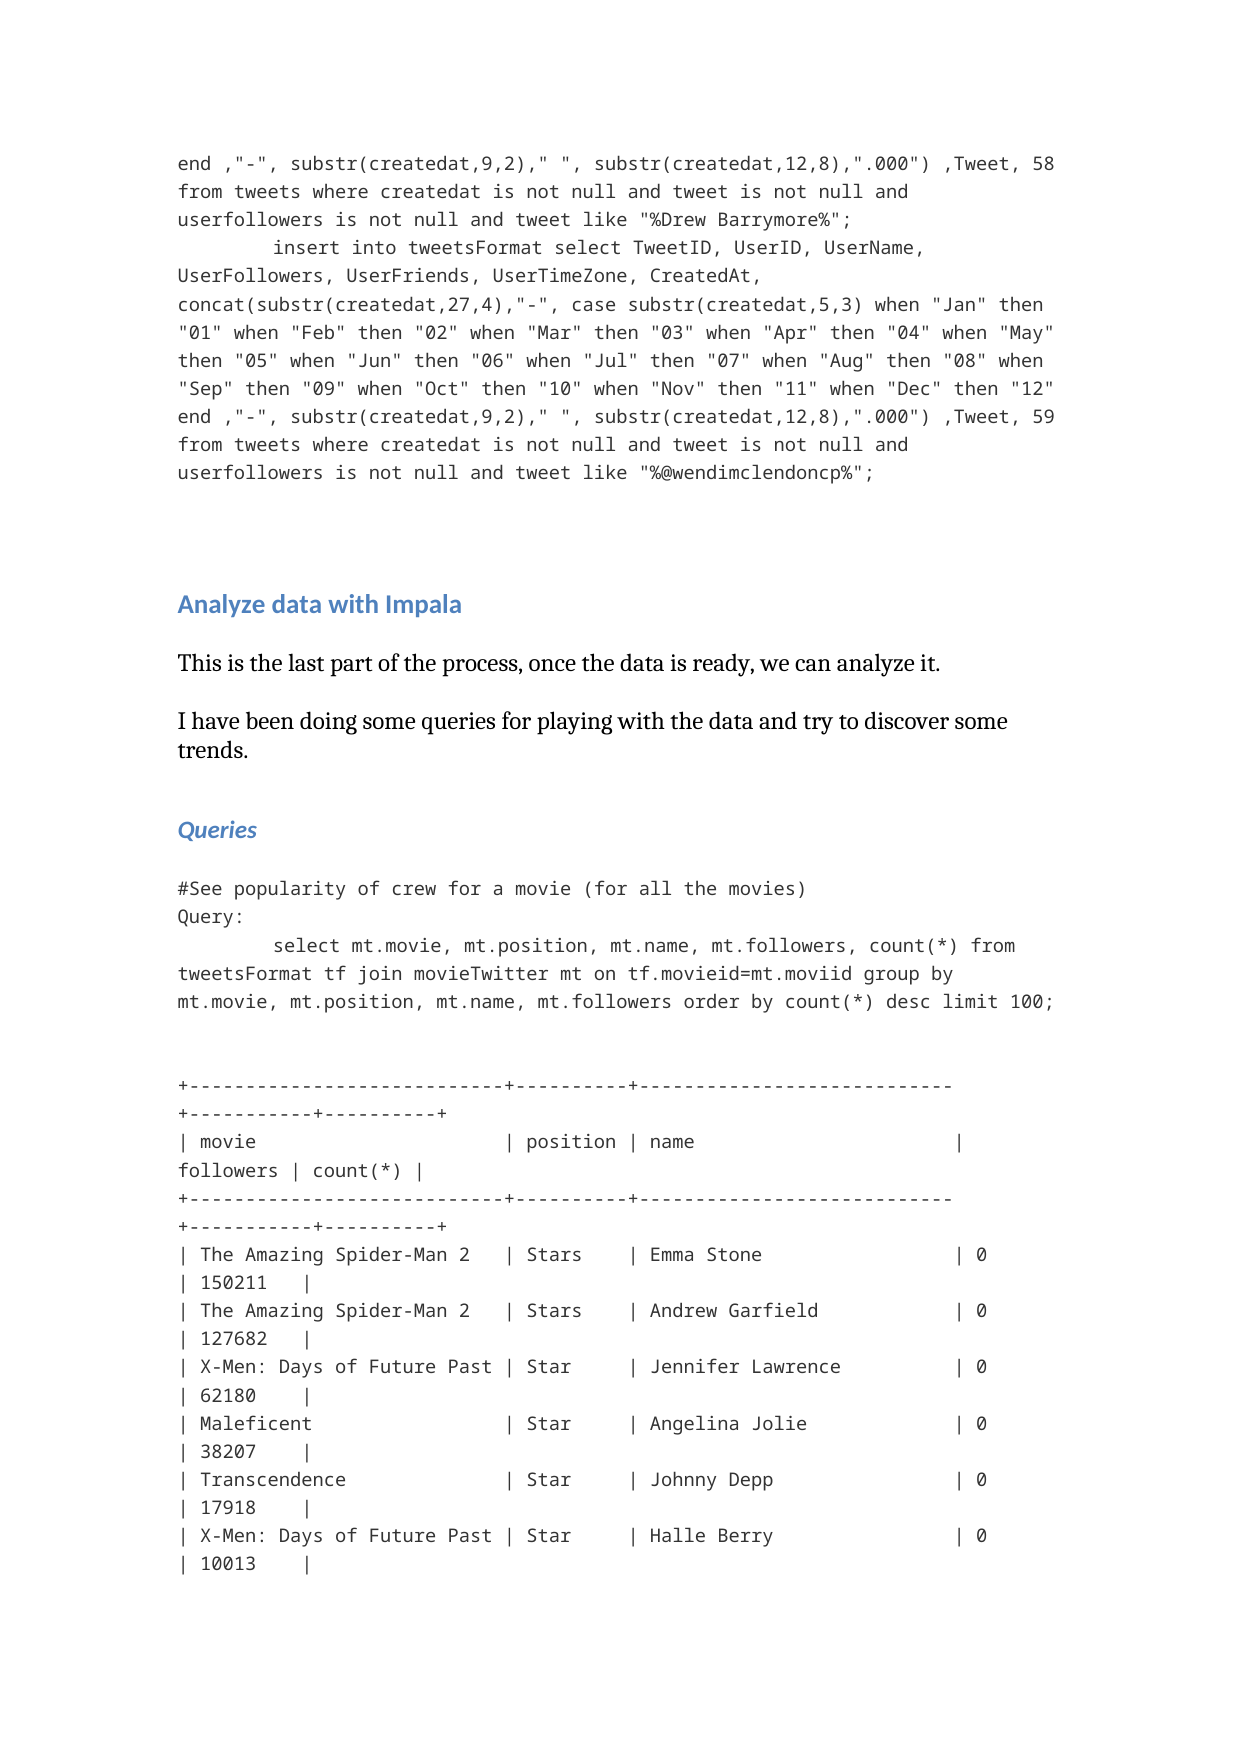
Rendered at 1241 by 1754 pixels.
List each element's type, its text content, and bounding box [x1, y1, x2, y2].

text This is the last part of the process, once the data is ready, we can analyze it. [177, 649, 1063, 678]
text | X-Men: Days of Future Past | Star | Halle Berry | 0 | 10013 | [177, 1520, 1063, 1576]
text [177, 148, 1063, 232]
text Query: [177, 901, 1063, 929]
text | Maleficent | Star | Angelina Jolie | 0 | 38207 | [177, 1407, 1063, 1464]
text #See popularity of crew for a movie (for all the movies) [177, 873, 1063, 901]
text | Transcendence | Star | Johnny Depp | 0 | 17918 | [177, 1464, 1063, 1520]
text | movie | position | name | followers | count(*) | [177, 1126, 1063, 1182]
subtitle Queries [177, 814, 1063, 844]
text | The Amazing Spider-Man 2 | Stars | Emma Stone | 0 | 150211 | [177, 1239, 1063, 1295]
subtitle Analyze data with Impala [177, 587, 1063, 621]
text I have been doing some queries for playing with the data and try to discover some trends. [177, 707, 1063, 764]
text insert into tweetsFormat select TweetID, UserID, UserName, UserFollowers, UserFriends, UserTimeZone, CreatedAt, concat(substr(createdat,27,4),"-", case substr(createdat,5,3) when "Jan" then "01" when "Feb" then "02" when "Mar" then "03" when "Apr" then "04" when "May" then "05" when "Jun" then "06" when "Jul" then "07" when "Aug" then "08" when "Sep" then "09" when "Oct" then "10" when "Nov" then "11" when "Dec" then "12" end ,"-", substr(createdat,9,2)," ", substr(createdat,12,8),".000") ,Tweet, 59 from tweets where createdat is not null and tweet is not null and userfollowers is not null and tweet like "%@wendimclendoncp%"; [177, 232, 1063, 485]
text | The Amazing Spider-Man 2 | Stars | Andrew Garfield | 0 | 127682 | [177, 1295, 1063, 1351]
text select mt.movie, mt.position, mt.name, mt.followers, count(*) from tweetsFormat tf join movieTwitter mt on tf.movieid=mt.moviid group by mt.movie, mt.position, mt.name, mt.followers order by count(*) desc limit 100; [177, 929, 1063, 1014]
text | X-Men: Days of Future Past | Star | Jennifer Lawrence | 0 | 62180 | [177, 1351, 1063, 1407]
text +----------------------------+----------+----------------------------+-----------+----------+ [177, 1182, 1063, 1239]
text +----------------------------+----------+----------------------------+-----------+----------+ [177, 1070, 1063, 1126]
